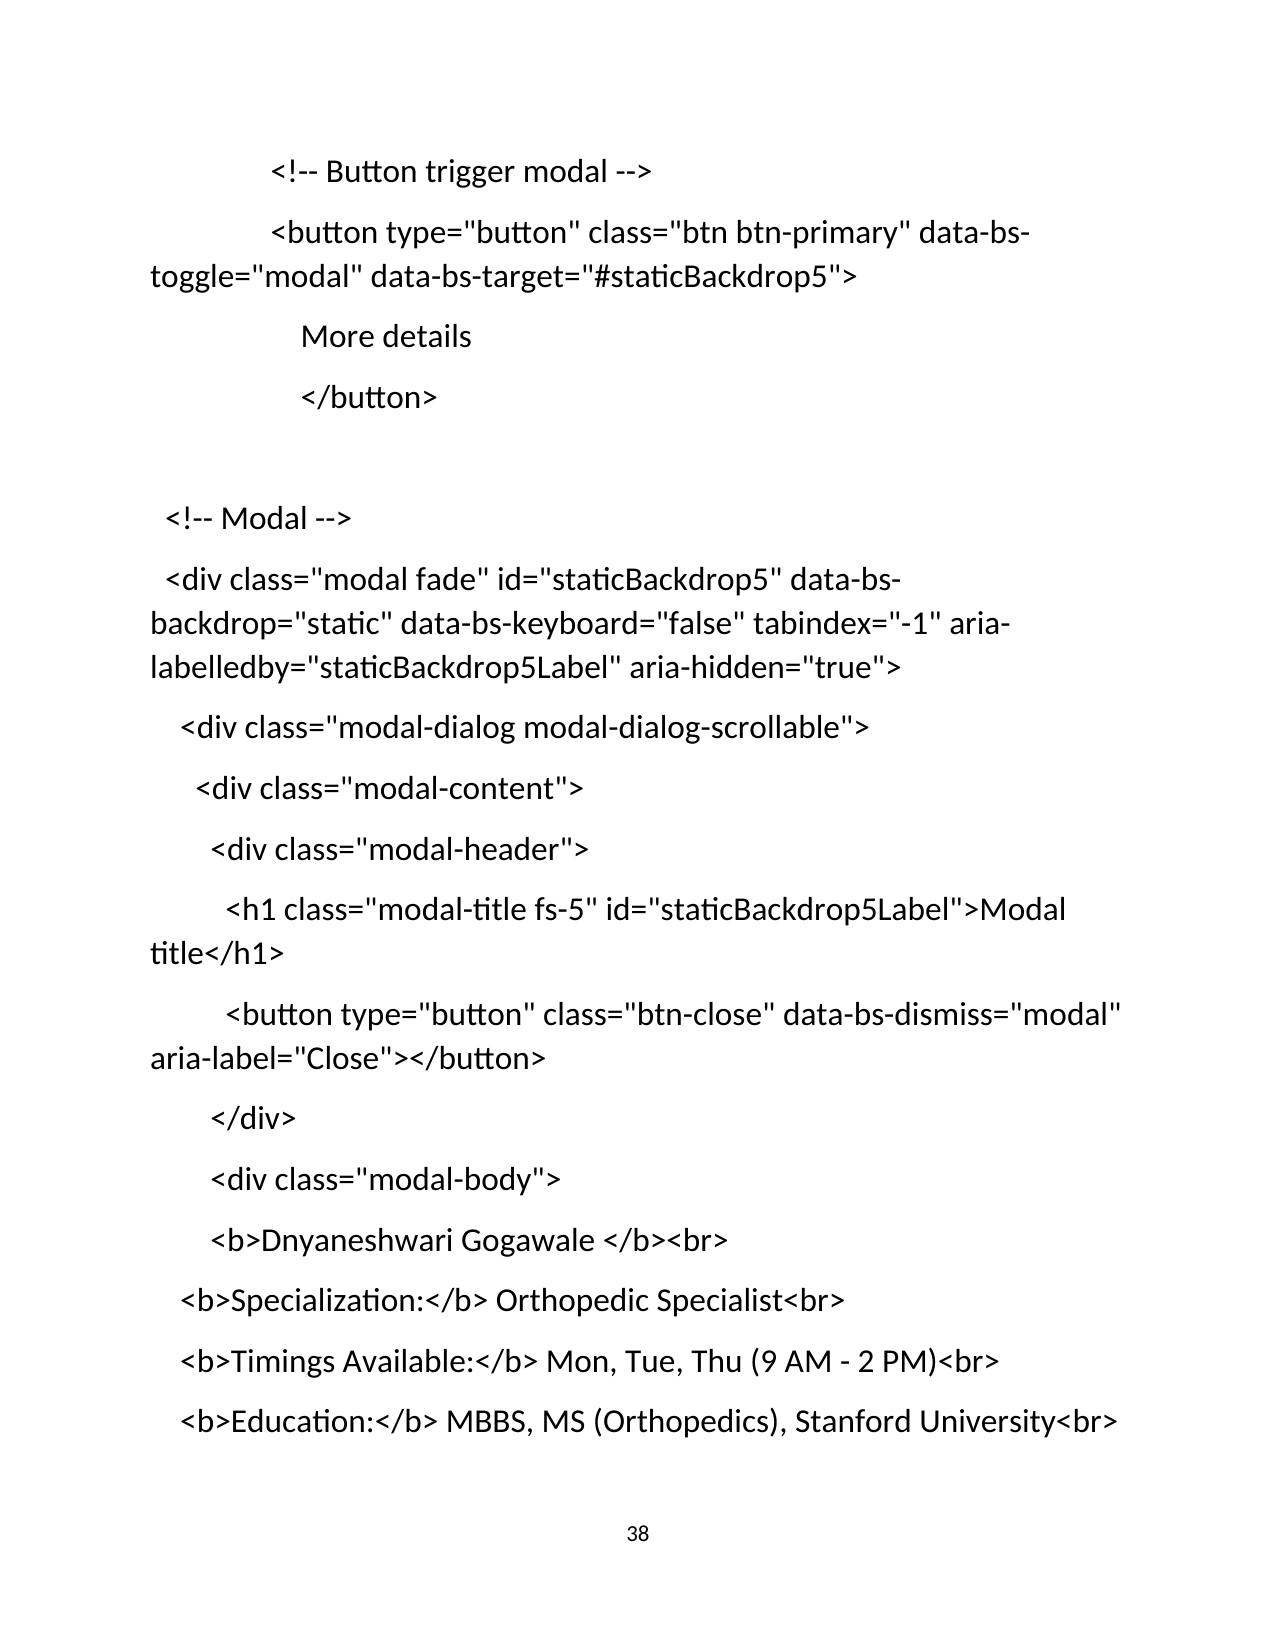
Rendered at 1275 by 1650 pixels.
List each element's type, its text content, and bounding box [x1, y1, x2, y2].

text <div class="modal-dialog modal-dialog-scrollable"> [150, 706, 1125, 747]
text </button> [150, 376, 1125, 417]
text <div class="modal-header"> [150, 827, 1125, 868]
text <div class="modal-body"> [150, 1158, 1125, 1199]
text <h1 class="modal-title fs-5" id="staticBackdrop5Label">Modal title</h1> [150, 888, 1125, 973]
text More details [150, 315, 1125, 356]
text <button type="button" class="btn btn-primary" data-bs-toggle="modal" data-bs-target="#staticBackdrop5"> [150, 211, 1125, 295]
text <b>Specialization:</b> Orthopedic Specialist<br> [150, 1279, 1125, 1320]
text <!-- Modal --> [150, 497, 1125, 538]
text </div> [150, 1097, 1125, 1138]
text <b>Education:</b> MBBS, MS (Orthopedics), Stanford University<br> [150, 1400, 1125, 1441]
text <div class="modal-content"> [150, 767, 1125, 808]
text <b>Timings Available:</b> Mon, Tue, Thu (9 AM - 2 PM)<br> [150, 1340, 1125, 1381]
text <div class="modal fade" id="staticBackdrop5" data-bs-backdrop="static" data-bs-keyboard="false" tabindex="-1" aria-labelledby="staticBackdrop5Label" aria-hidden="true"> [150, 558, 1125, 686]
text <b>Dnyaneshwari Gogawale </b><br> [150, 1218, 1125, 1259]
text <!-- Button trigger modal --> [150, 150, 1125, 191]
text <button type="button" class="btn-close" data-bs-dismiss="modal" aria-label="Close"></button> [150, 993, 1125, 1077]
